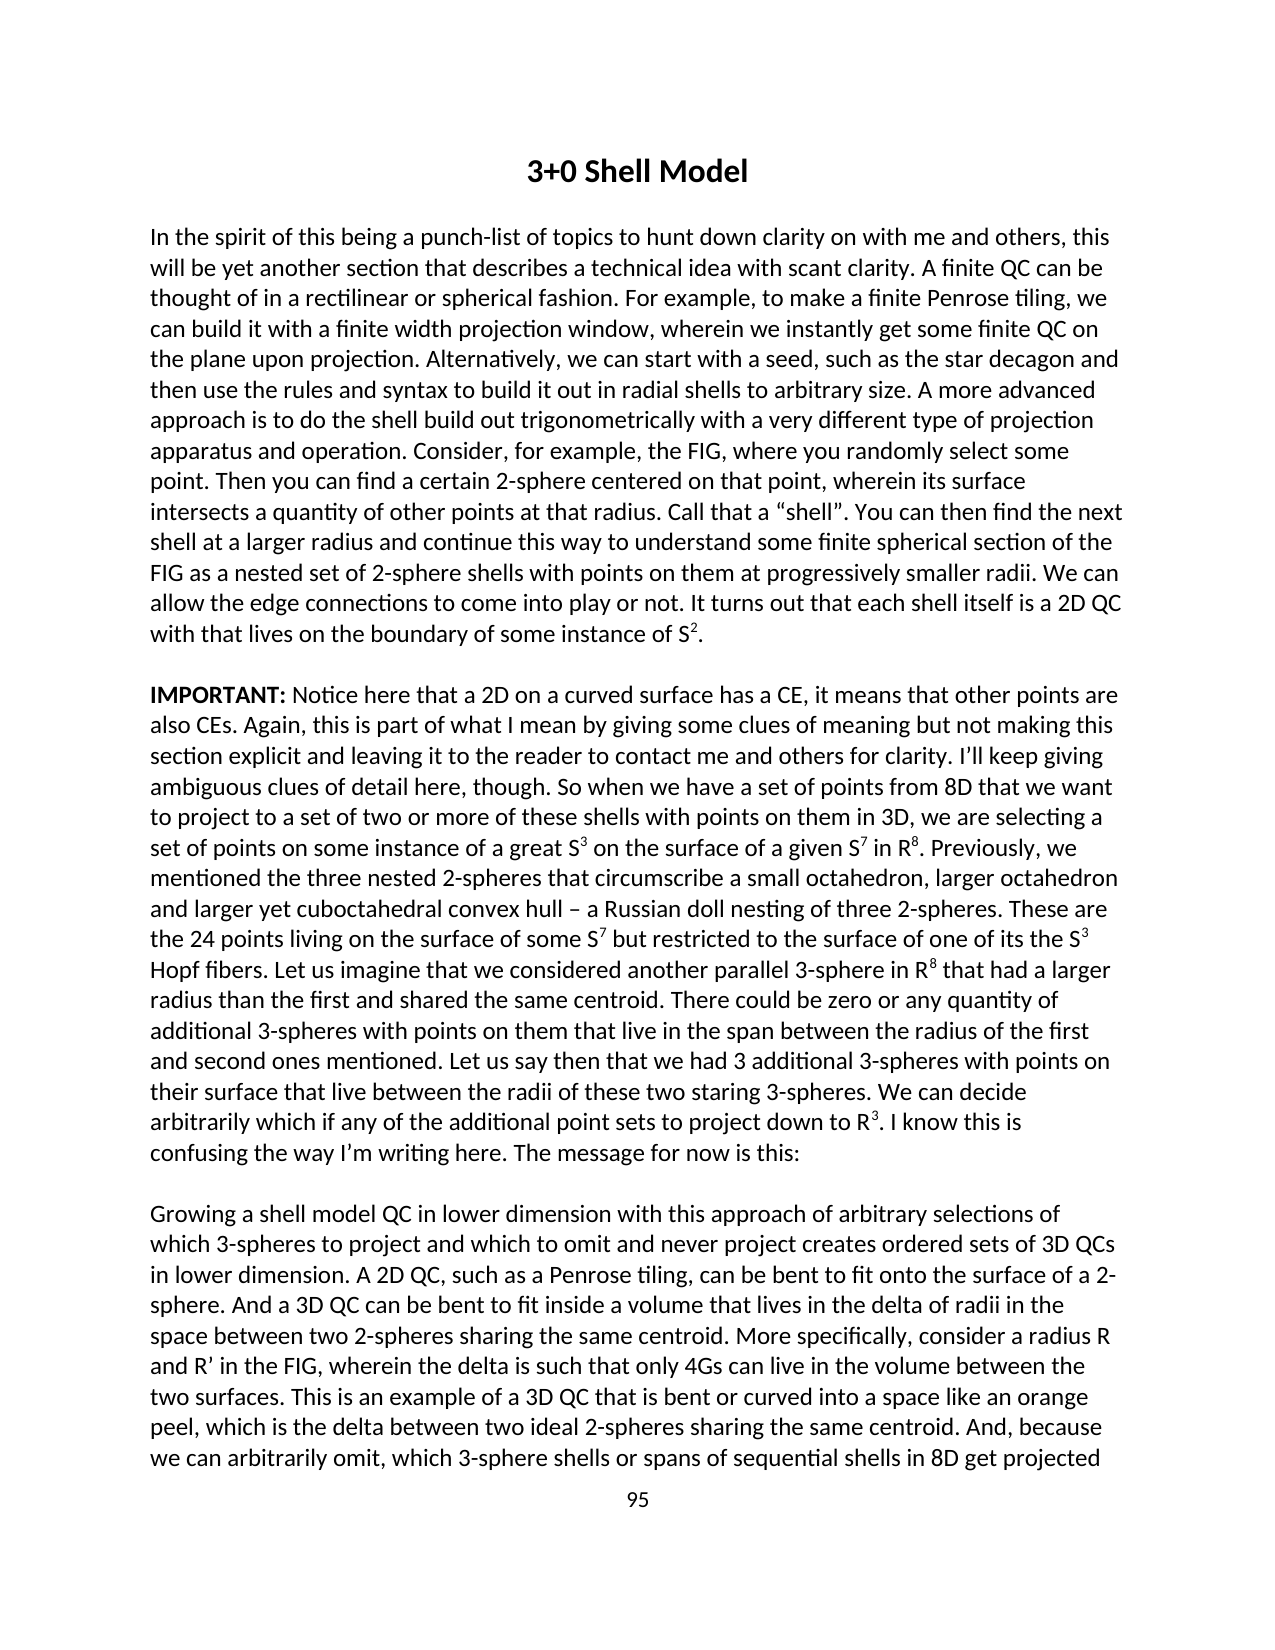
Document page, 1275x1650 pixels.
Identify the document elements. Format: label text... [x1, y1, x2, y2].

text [150, 1198, 1125, 1473]
text In the spirit of this being a punch-list of topics to hunt down clarity on with me and others, this will be yet another section that describes a technical idea with scant clarity. A finite QC can be thought of in a rectilinear or spherical fashion. For example, to make a finite Penrose tiling, we can build it with a finite width projection window, wherein we instantly get some finite QC on the plane upon projection. Alternatively, we can start with a seed, such as the star decagon and then use the rules and syntax to build it out in radial shells to arbitrary size. A more advanced approach is to do the shell build out trigonometrically with a very different type of projection apparatus and operation. Consider, for example, the FIG, where you randomly select some point. Then you can find a certain 2-sphere centered on that point, wherein its surface intersects a quantity of other points at that radius. Call that a “shell”. You can then find the next shell at a larger radius and continue this way to understand some finite spherical section of the FIG as a nested set of 2-sphere shells with points on them at progressively smaller radii. We can allow the edge connections to come into play or not. It turns out that each shell itself is a 2D QC with that lives on the boundary of some instance of S2. [150, 221, 1125, 648]
text 3+0 Shell Model [150, 150, 1125, 191]
text IMPORTANT: Notice here that a 2D on a curved surface has a CE, it means that other points are also CEs. Again, this is part of what I mean by giving some clues of meaning but not making this section explicit and leaving it to the reader to contact me and others for clarity. I’ll keep giving ambiguous clues of detail here, though. So when we have a set of points from 8D that we want to project to a set of two or more of these shells with points on them in 3D, we are selecting a set of points on some instance of a great S3 on the surface of a given S7 in R8. Previously, we mentioned the three nested 2-spheres that circumscribe a small octahedron, larger octahedron and larger yet cuboctahedral convex hull – a Russian doll nesting of three 2-spheres. These are the 24 points living on the surface of some S7 but restricted to the surface of one of its the S3 Hopf fibers. Let us imagine that we considered another parallel 3-sphere in R8 that had a larger radius than the first and shared the same centroid. There could be zero or any quantity of additional 3-spheres with points on them that live in the span between the radius of the first and second ones mentioned. Let us say then that we had 3 additional 3-spheres with points on their surface that live between the radii of these two staring 3-spheres. We can decide arbitrarily which if any of the additional point sets to project down to R3. I know this is confusing the way I’m writing here. The message for now is this: [150, 679, 1125, 1167]
